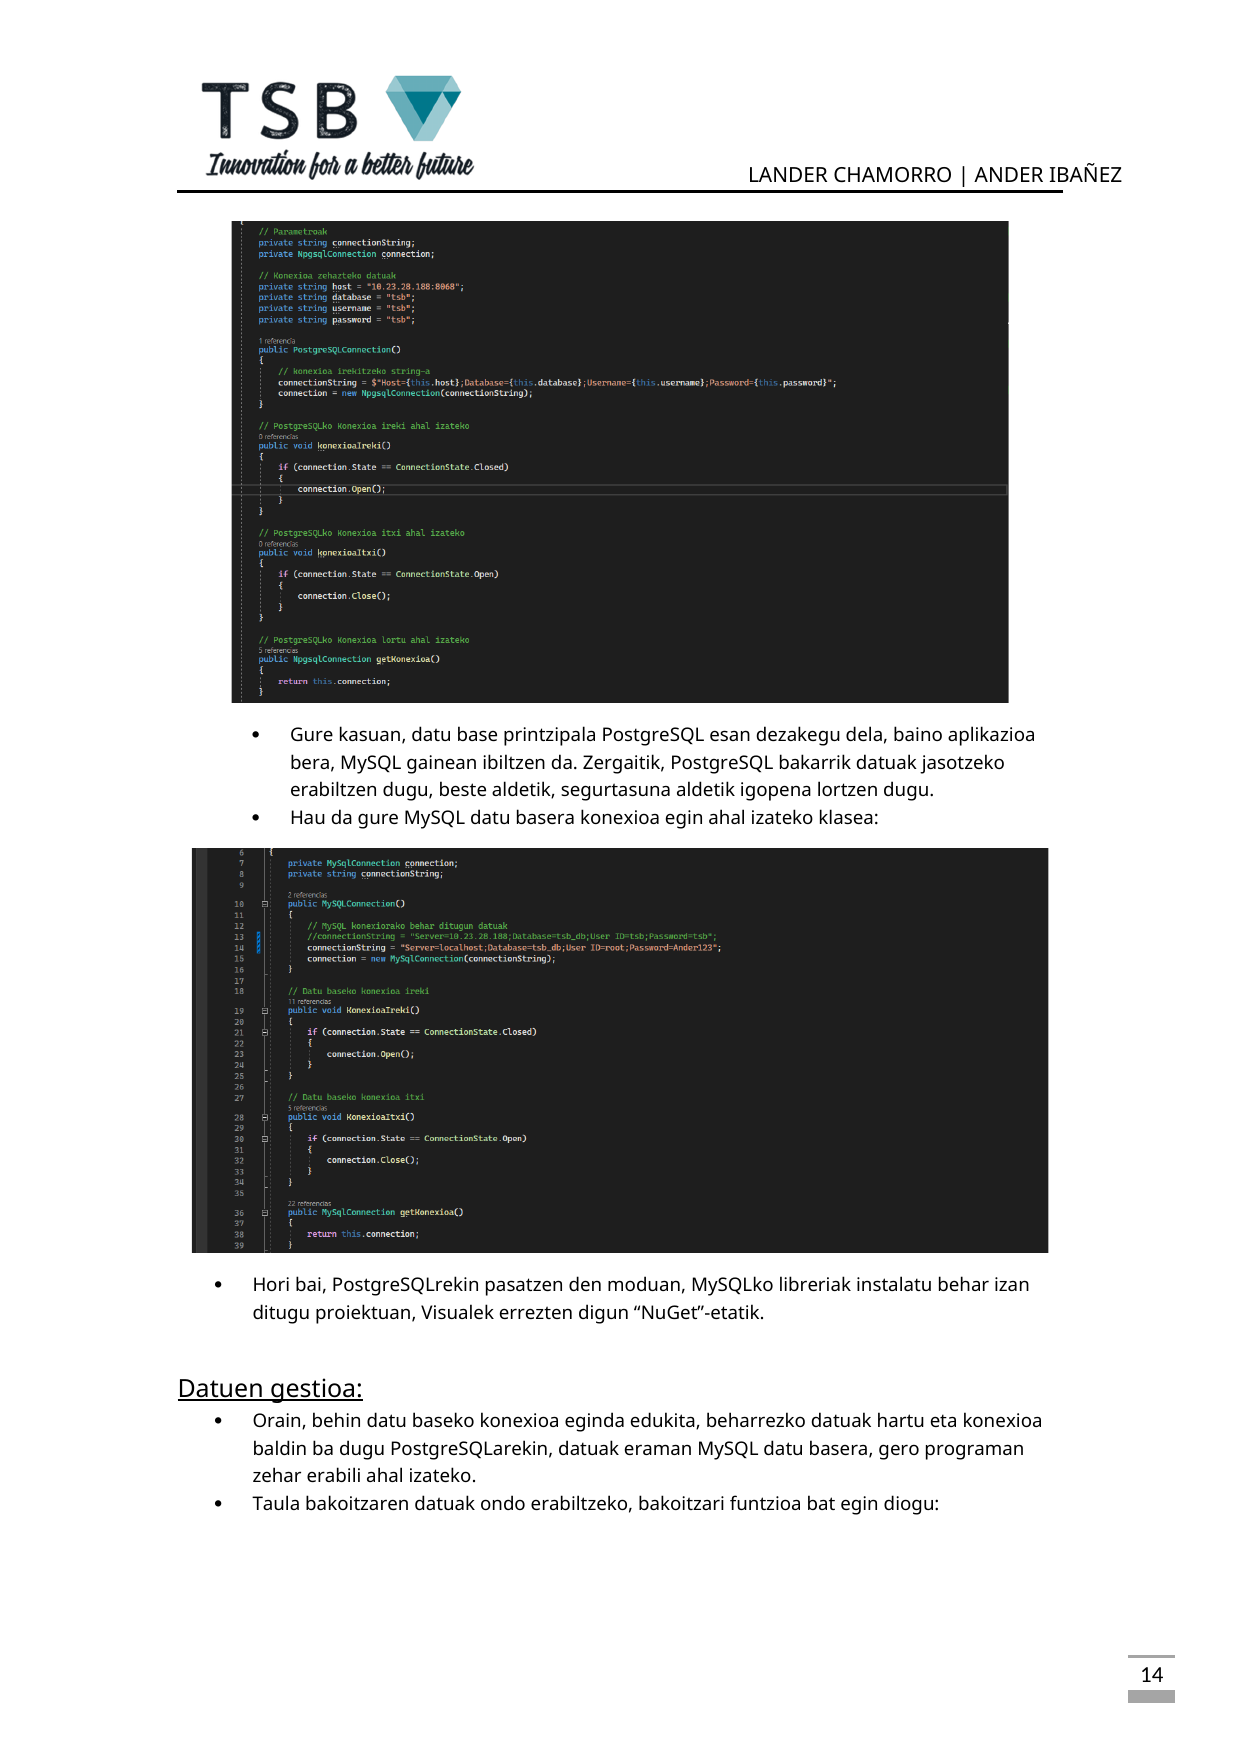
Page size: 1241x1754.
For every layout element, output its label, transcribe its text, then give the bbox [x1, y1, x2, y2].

list Hau da gure MySQL datu basera konexioa egin ahal izateko klasea: [252, 804, 1063, 829]
list Gure kasuan, datu base printzipala PostgreSQL esan dezakegu dela, baino aplikazioa bera, MySQL gainean ibiltzen da. Zergaitik, PostgreSQL bakarrik datuak jasotzeko erabiltzen dugu, beste aldetik, segurtasuna aldetik igopena lortzen dugu. [252, 722, 1063, 802]
picture [177, 73, 501, 182]
list Hori bai, PostgreSQLrekin pasatzen den moduan, MySQLko libreriak instalatu behar izan ditugu proiektuan, Visualek errezten digun “NuGet”-etatik. [215, 1271, 1063, 1324]
picture [231, 221, 1009, 703]
list Taula bakoitzaren datuak ondo erabiltzeko, bakoitzari funtzioa bat egin diogu: [215, 1490, 1063, 1515]
subtitle Datuen gestioa: [177, 1371, 1063, 1405]
list Orain, behin datu baseko konexioa eginda edukita, beharrezko datuak hartu eta konexioa baldin ba dugu PostgreSQLarekin, datuak eraman MySQL datu basera, gero programan zehar erabili ahal izateko. [215, 1407, 1063, 1488]
picture [191, 848, 1049, 1253]
